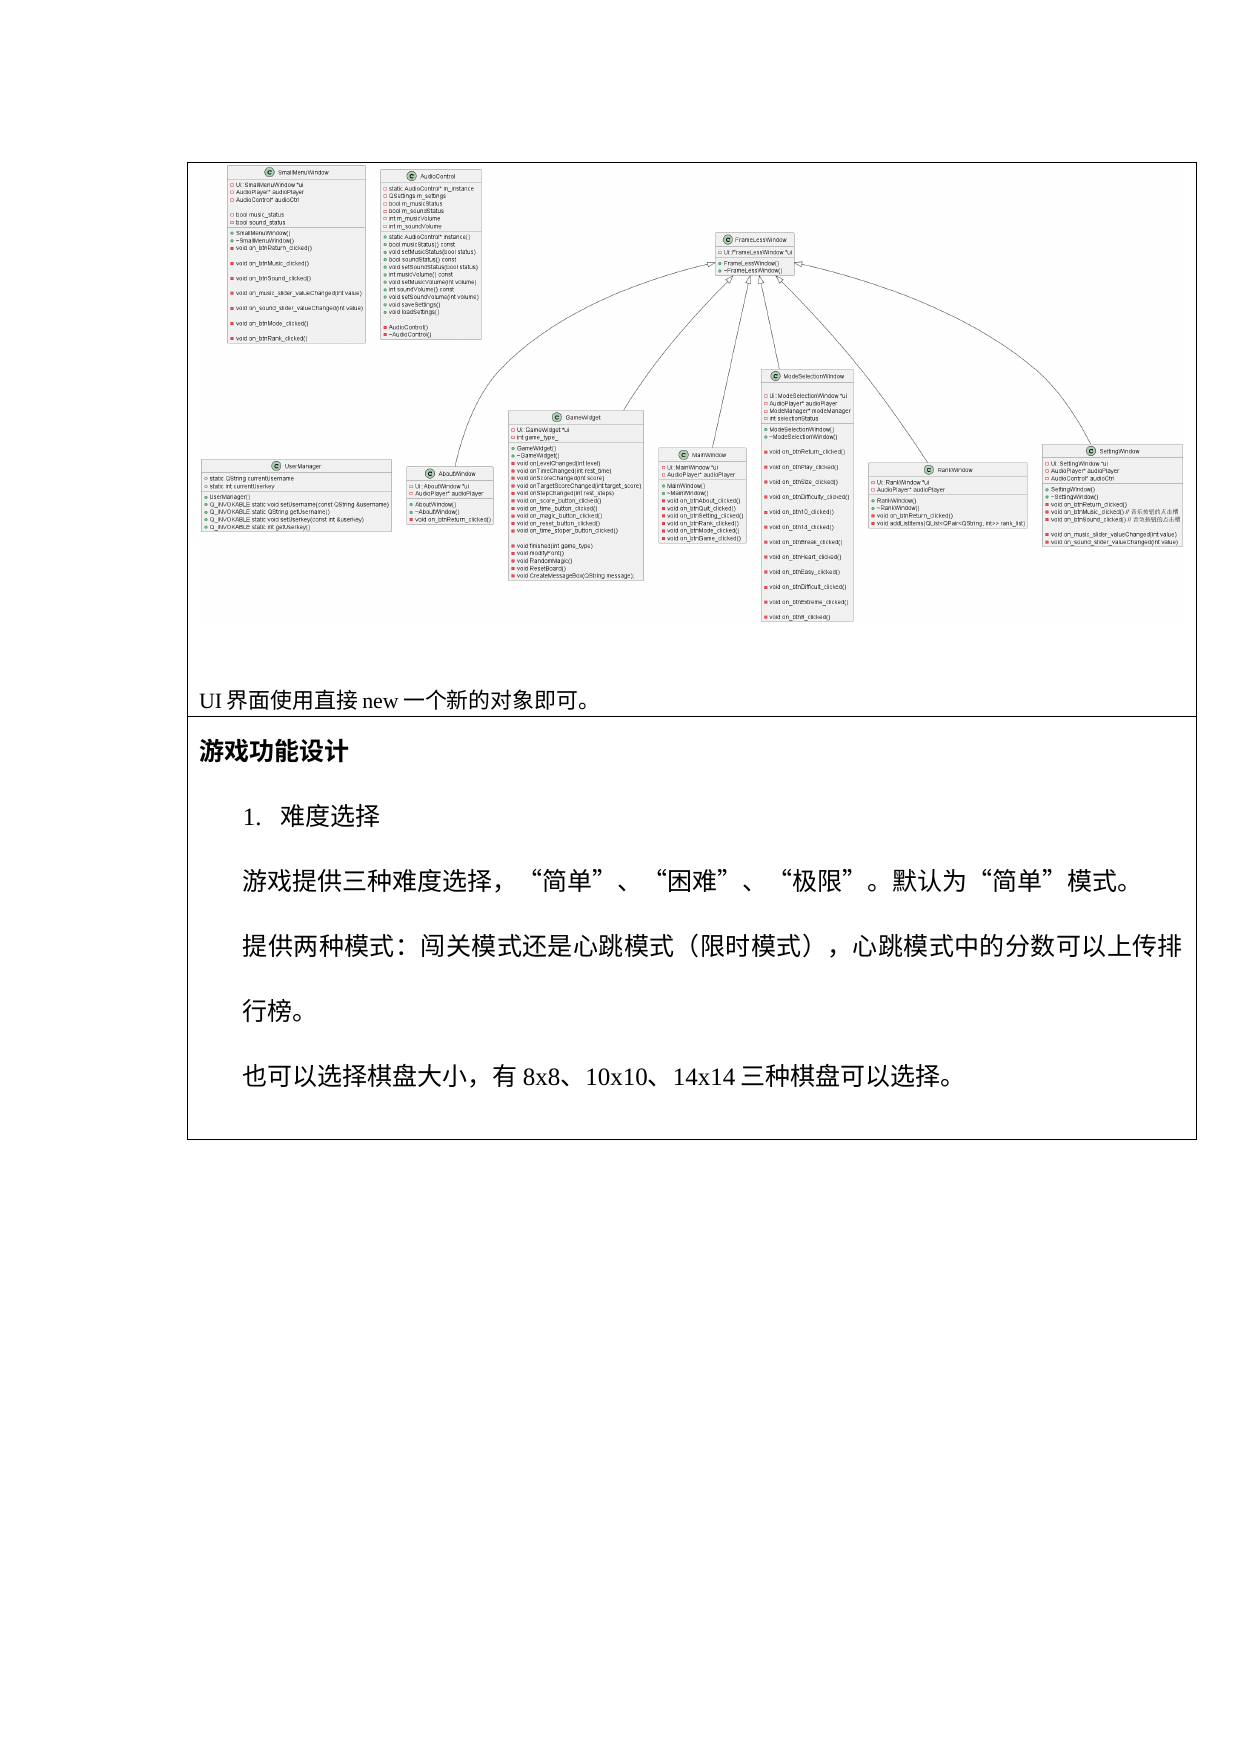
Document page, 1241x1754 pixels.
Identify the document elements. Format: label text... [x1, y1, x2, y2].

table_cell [188, 163, 1196, 716]
table_cell 游戏功能设计 难度选择 游戏提供三种难度选择，“简单”、“困难”、“极限”。默认为“简单”模式。 提供两种模式：闯关模式还是心跳模式（限时模式），心跳模式中的分数可以上传排行榜。 也可以选择棋盘大小，有8x8、10x10、14x14三种棋盘可以选择。 开始游戏 点击“开始游戏”切换到游戏界面，开始界面。 排行榜 点击“排行榜”切换到排行榜界面，查看排行榜 设置 点击“设置”切换到设置界面，可以调节背景音乐与点击音效。 关于 点击“关于”切换到关于界面，查看游戏相关信息。 四种道具（从上到下依次为1，2，3，4） 加时：消耗500积分，增加20s游戏时间（用于心跳模式中） 积分膨胀：消耗50积分，在下一步所造成的所有消除，按1.5倍分数记录 随机魔法猫咪：消耗800积分，在棋盘中随机生成三个特殊动物帮助消除。 重置棋盘：消耗80积分，将棋盘上所有棋子重置。 正式游戏 退出 点击“退出”退出游戏。 [188, 717, 1196, 1139]
picture [198, 163, 1185, 624]
